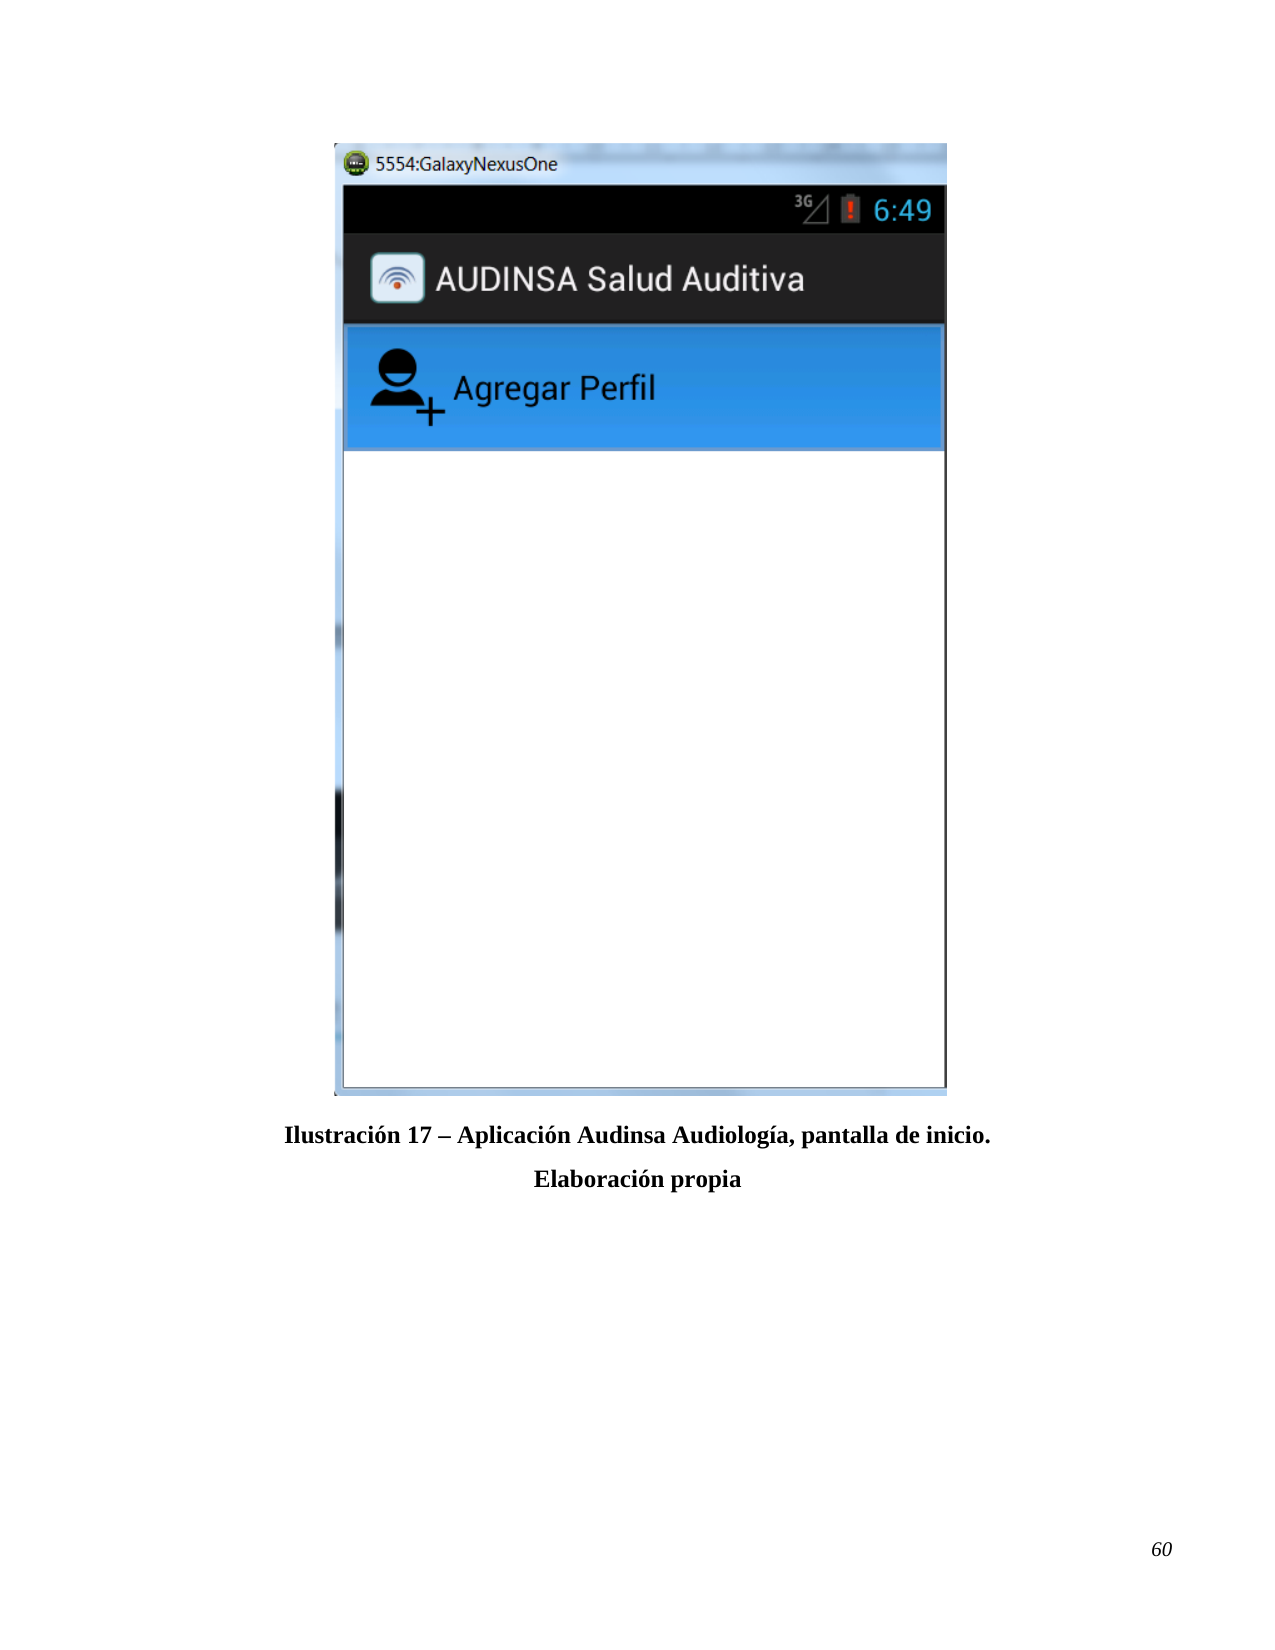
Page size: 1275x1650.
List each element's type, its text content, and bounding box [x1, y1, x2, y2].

picture [334, 143, 947, 1096]
text Elaboración propia [103, 1164, 1172, 1192]
text Ilustración 17 – Aplicación Audinsa Audiología, pantalla de inicio. [103, 1121, 1172, 1149]
